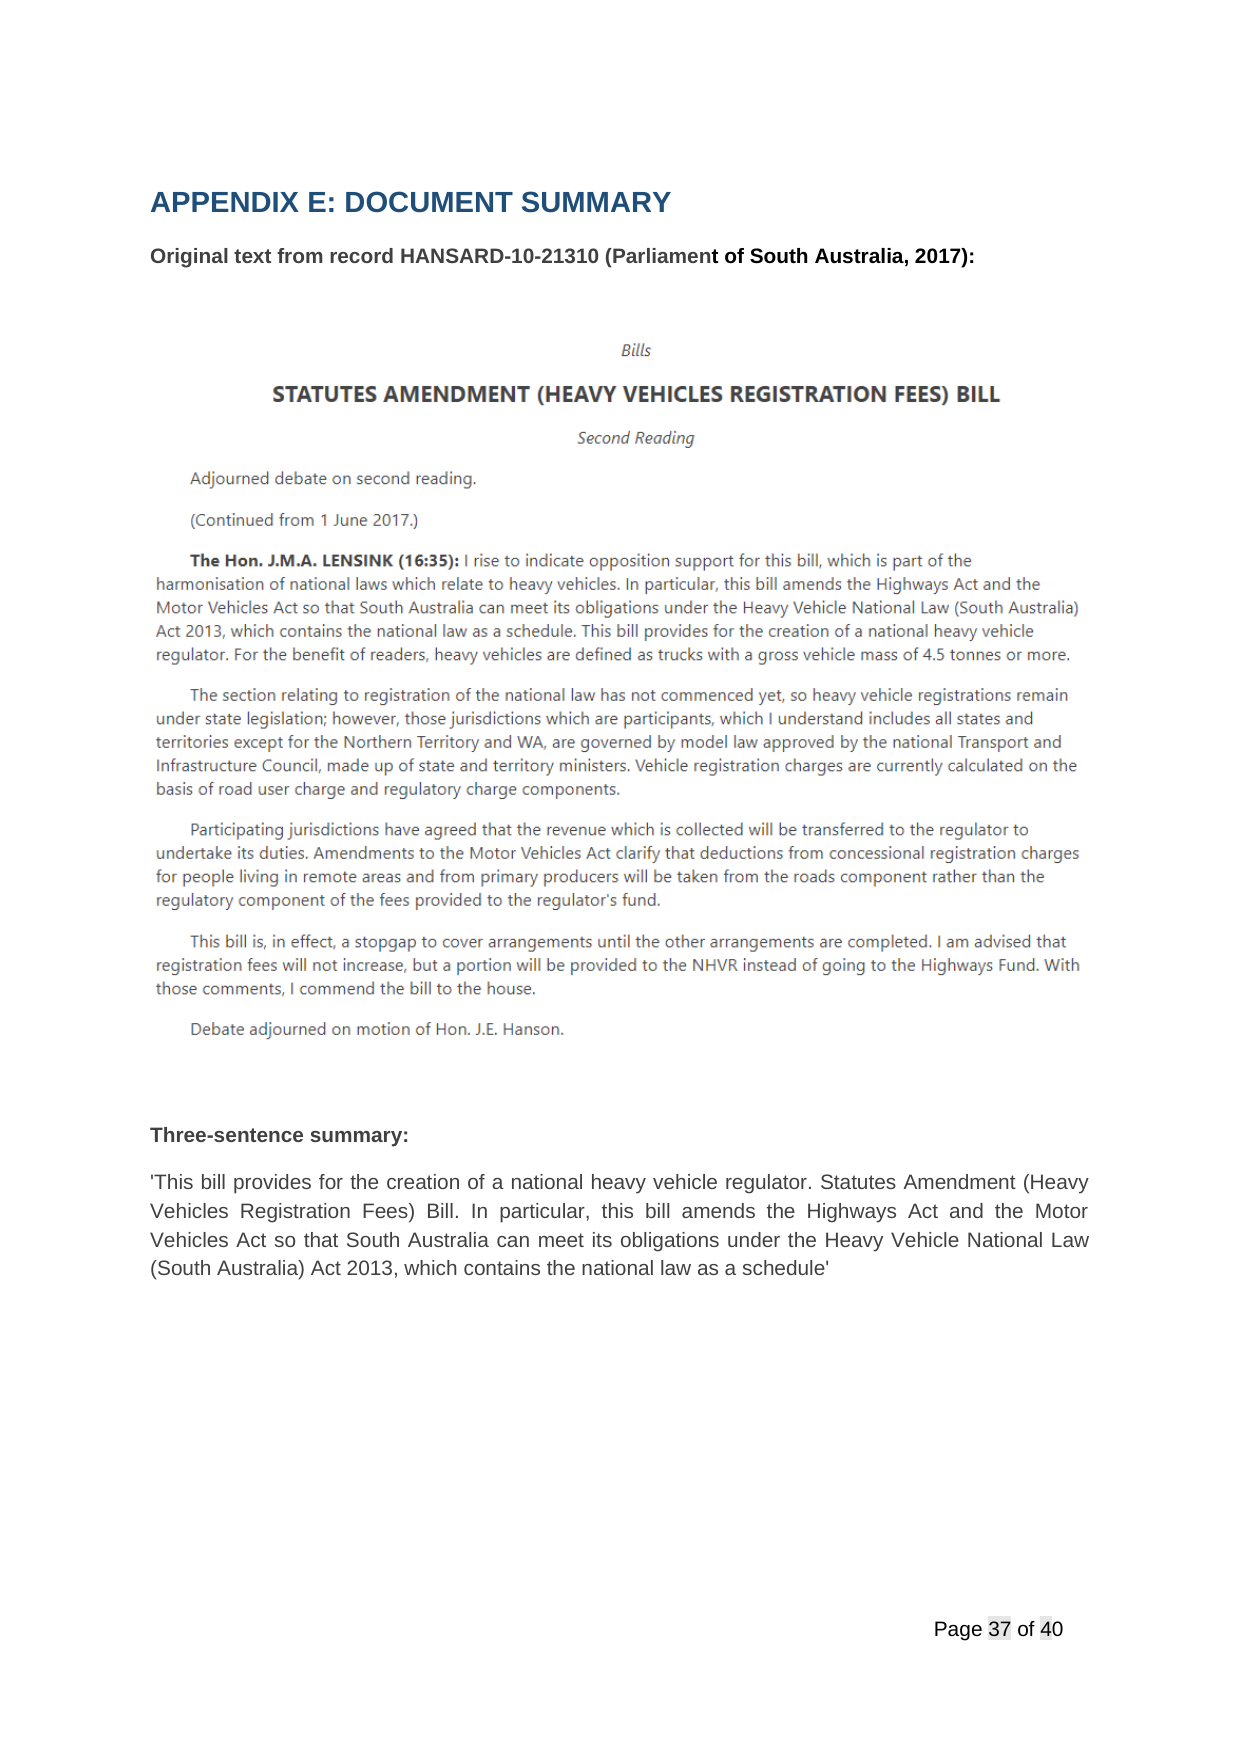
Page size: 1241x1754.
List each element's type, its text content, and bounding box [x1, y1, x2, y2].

text Original text from record HANSARD-10-21310 (Parliament of South Australia, 2017): [150, 244, 1090, 268]
text Three-sentence summary: [150, 1122, 1090, 1146]
text 'This bill provides for the creation of a national heavy vehicle regulator. Statutes Amendment (Heavy Vehicles Registration Fees) Bill. In particular, this bill amends the Highways Act and the Motor Vehicles Act so that South Australia can meet its obligations under the Heavy Vehicle National Law (South Australia) Act 2013, which contains the national law as a schedule' [150, 1170, 1090, 1280]
subtitle Appendix E: Document Summary [150, 185, 1090, 219]
picture [150, 338, 1088, 1052]
